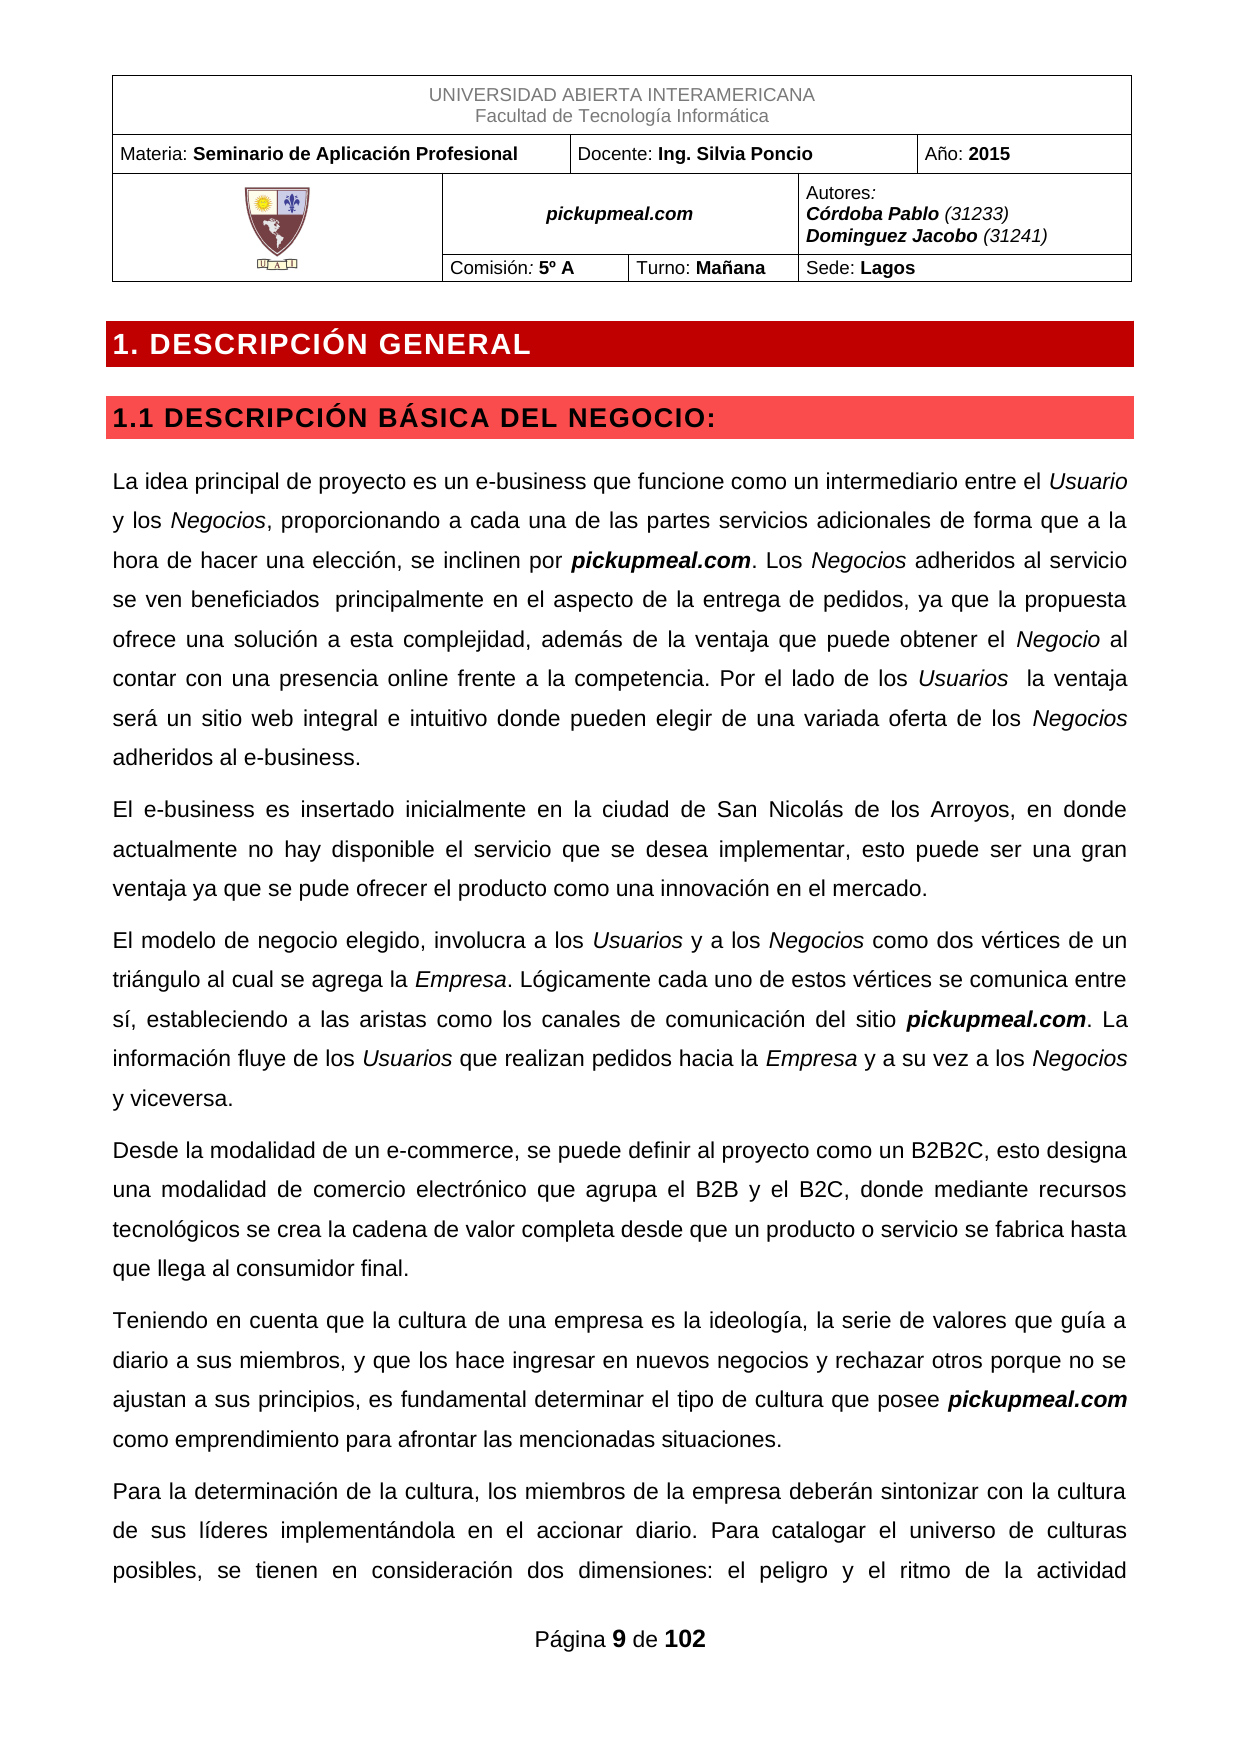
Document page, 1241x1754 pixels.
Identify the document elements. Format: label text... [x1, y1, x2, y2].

picture [230, 182, 325, 273]
text El e-business es insertado inicialmente en la ciudad de San Nicolás de los Arroyos, en donde actualmente no hay disponible el servicio que se desea implementar, esto puede ser una gran ventaja ya que se pude ofrecer el producto como una innovación en el mercado. [112, 796, 1128, 901]
text Teniendo en cuenta que la cultura de una empresa es la ideología, la serie de valores que guía a diario a sus miembros, y que los hace ingresar en nuevos negocios y rechazar otros porque no se ajustan a sus principios, es fundamental determinar el tipo de cultura que posee pickupmeal.com como emprendimiento para afrontar las mencionadas situaciones. [112, 1307, 1128, 1452]
text Desde la modalidad de un e-commerce, se puede definir al proyecto como un B2B2C, esto designa una modalidad de comercio electrónico que agrupa el B2B y el B2C, donde mediante recursos tecnológicos se crea la cadena de valor completa desde que un producto o servicio se fabrica hasta que llega al consumidor final. [112, 1137, 1128, 1282]
text La idea principal de proyecto es un e-business que funcione como un intermediario entre el Usuario y los Negocios, proporcionando a cada una de las partes servicios adicionales de forma que a la hora de hacer una elección, se inclinen por pickupmeal.com. Los Negocios adheridos al servicio se ven beneficiados principalmente en el aspecto de la entrega de pedidos, ya que la propuesta ofrece una solución a esta complejidad, además de la ventaja que puede obtener el Negocio al contar con una presencia online frente a la competencia. Por el lado de los Usuarios la ventaja será un sitio web integral e intuitivo donde pueden elegir de una variada oferta de los Negocios adheridos al e-business. [112, 468, 1128, 770]
text El modelo de negocio elegido, involucra a los Usuarios y a los Negocios como dos vértices de un triángulo al cual se agrega la Empresa. Lógicamente cada uno de estos vértices se comunica entre sí, estableciendo a las aristas como los canales de comunicación del sitio pickupmeal.com. La información fluye de los Usuarios que realizan pedidos hacia la Empresa y a su vez a los Negocios y viceversa. [112, 927, 1128, 1111]
subtitle 1. Descripción general [113, 327, 1128, 360]
subtitle 1.1 Descripción básica del negocio: [113, 402, 1128, 433]
